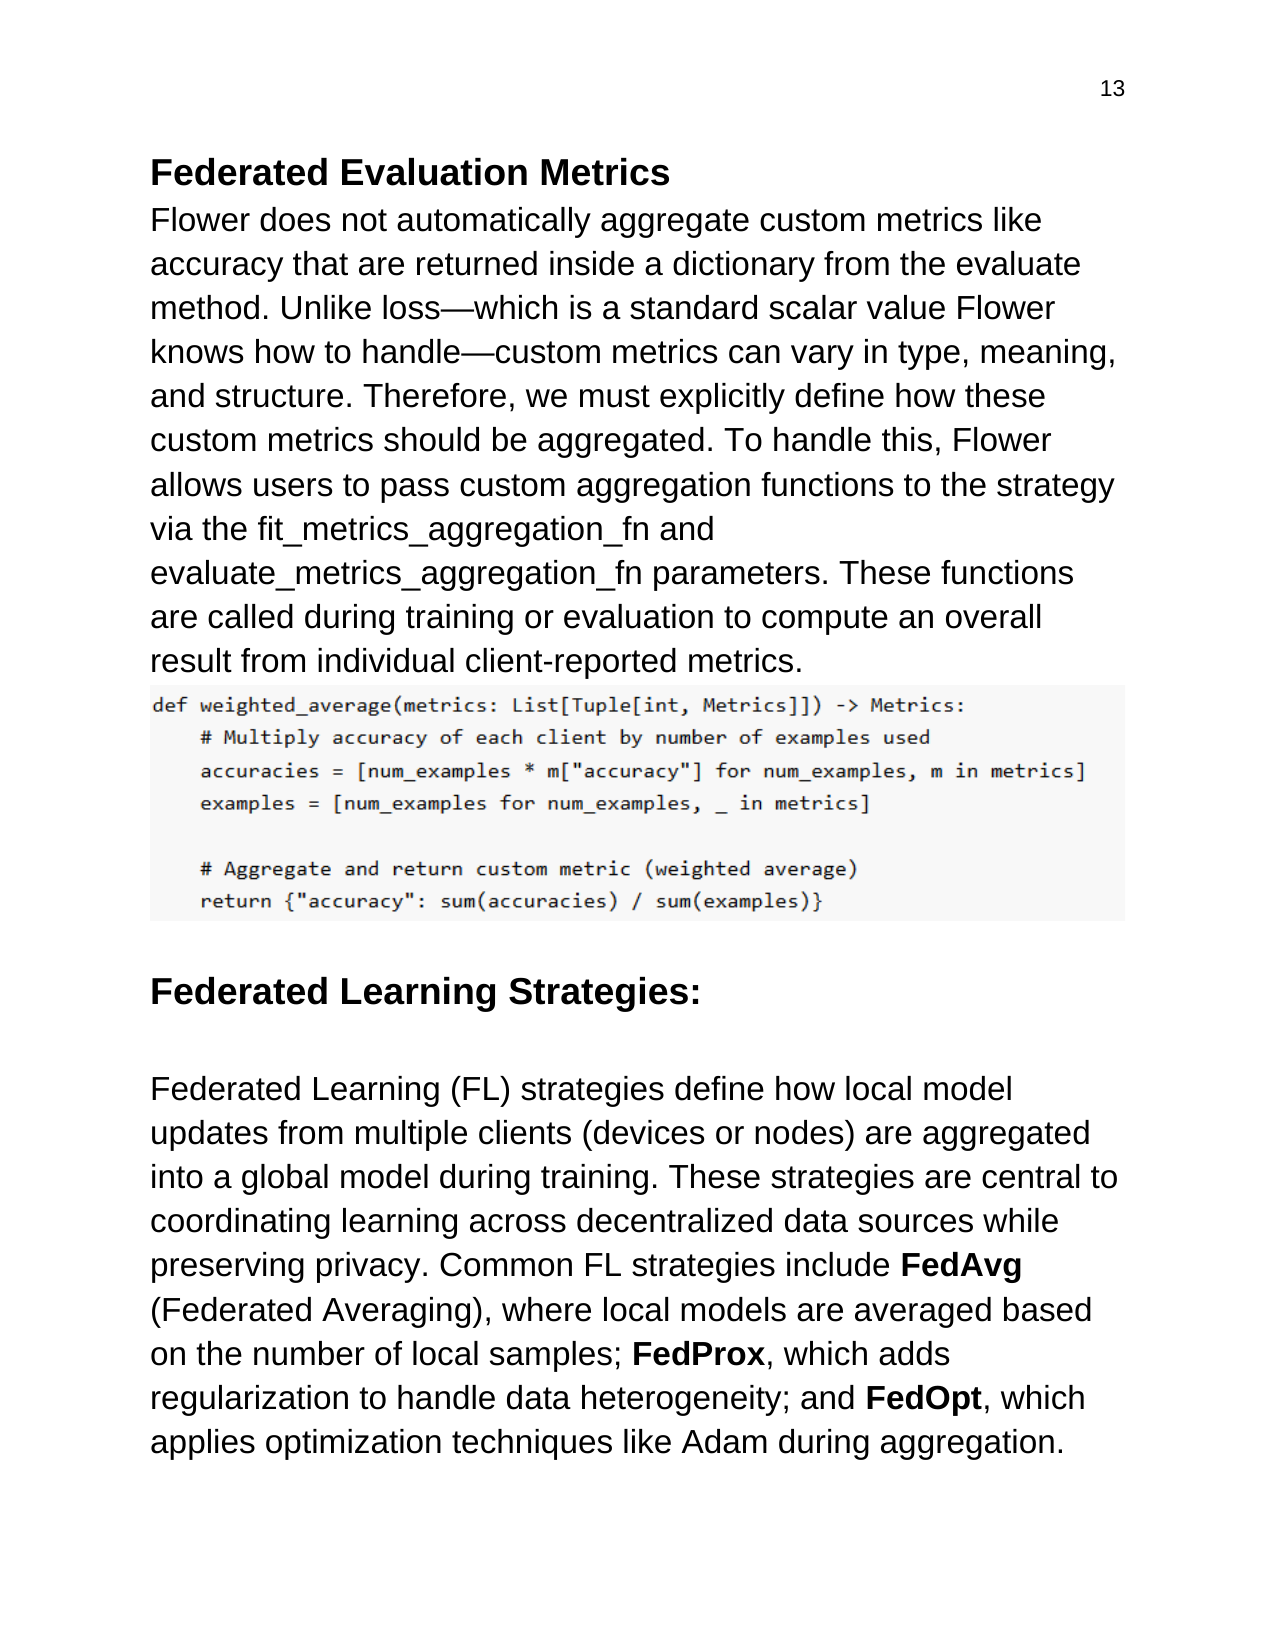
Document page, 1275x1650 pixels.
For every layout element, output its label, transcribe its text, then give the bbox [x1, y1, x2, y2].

text Federated Learning Strategies: [150, 925, 1125, 1013]
text Flower does not automatically aggregate custom metrics like accuracy that are returned inside a dictionary from the evaluate method. Unlike loss—which is a standard scalar value Flower knows how to handle—custom metrics can vary in type, meaning, and structure. Therefore, we must explicitly define how these custom metrics should be aggregated. To handle this, Flower allows users to pass custom aggregation functions to the strategy via the fit_metrics_aggregation_fn and evaluate_metrics_aggregation_fn parameters. These functions are called during training or evaluation to compute an overall result from individual client-reported metrics. [150, 199, 1125, 680]
text Federated Learning (FL) strategies define how local model updates from multiple clients (devices or nodes) are aggregated into a global model during training. These strategies are central to coordinating learning across decentralized data sources while preserving privacy. Common FL strategies include FedAvg (Federated Averaging), where local models are averaged based on the number of local samples; FedProx, which adds regularization to handle data heterogeneity; and FedOpt, which applies optimization techniques like Adam during aggregation. [150, 1069, 1125, 1461]
picture [150, 685, 1125, 921]
text Federated Evaluation Metrics [150, 150, 1125, 193]
